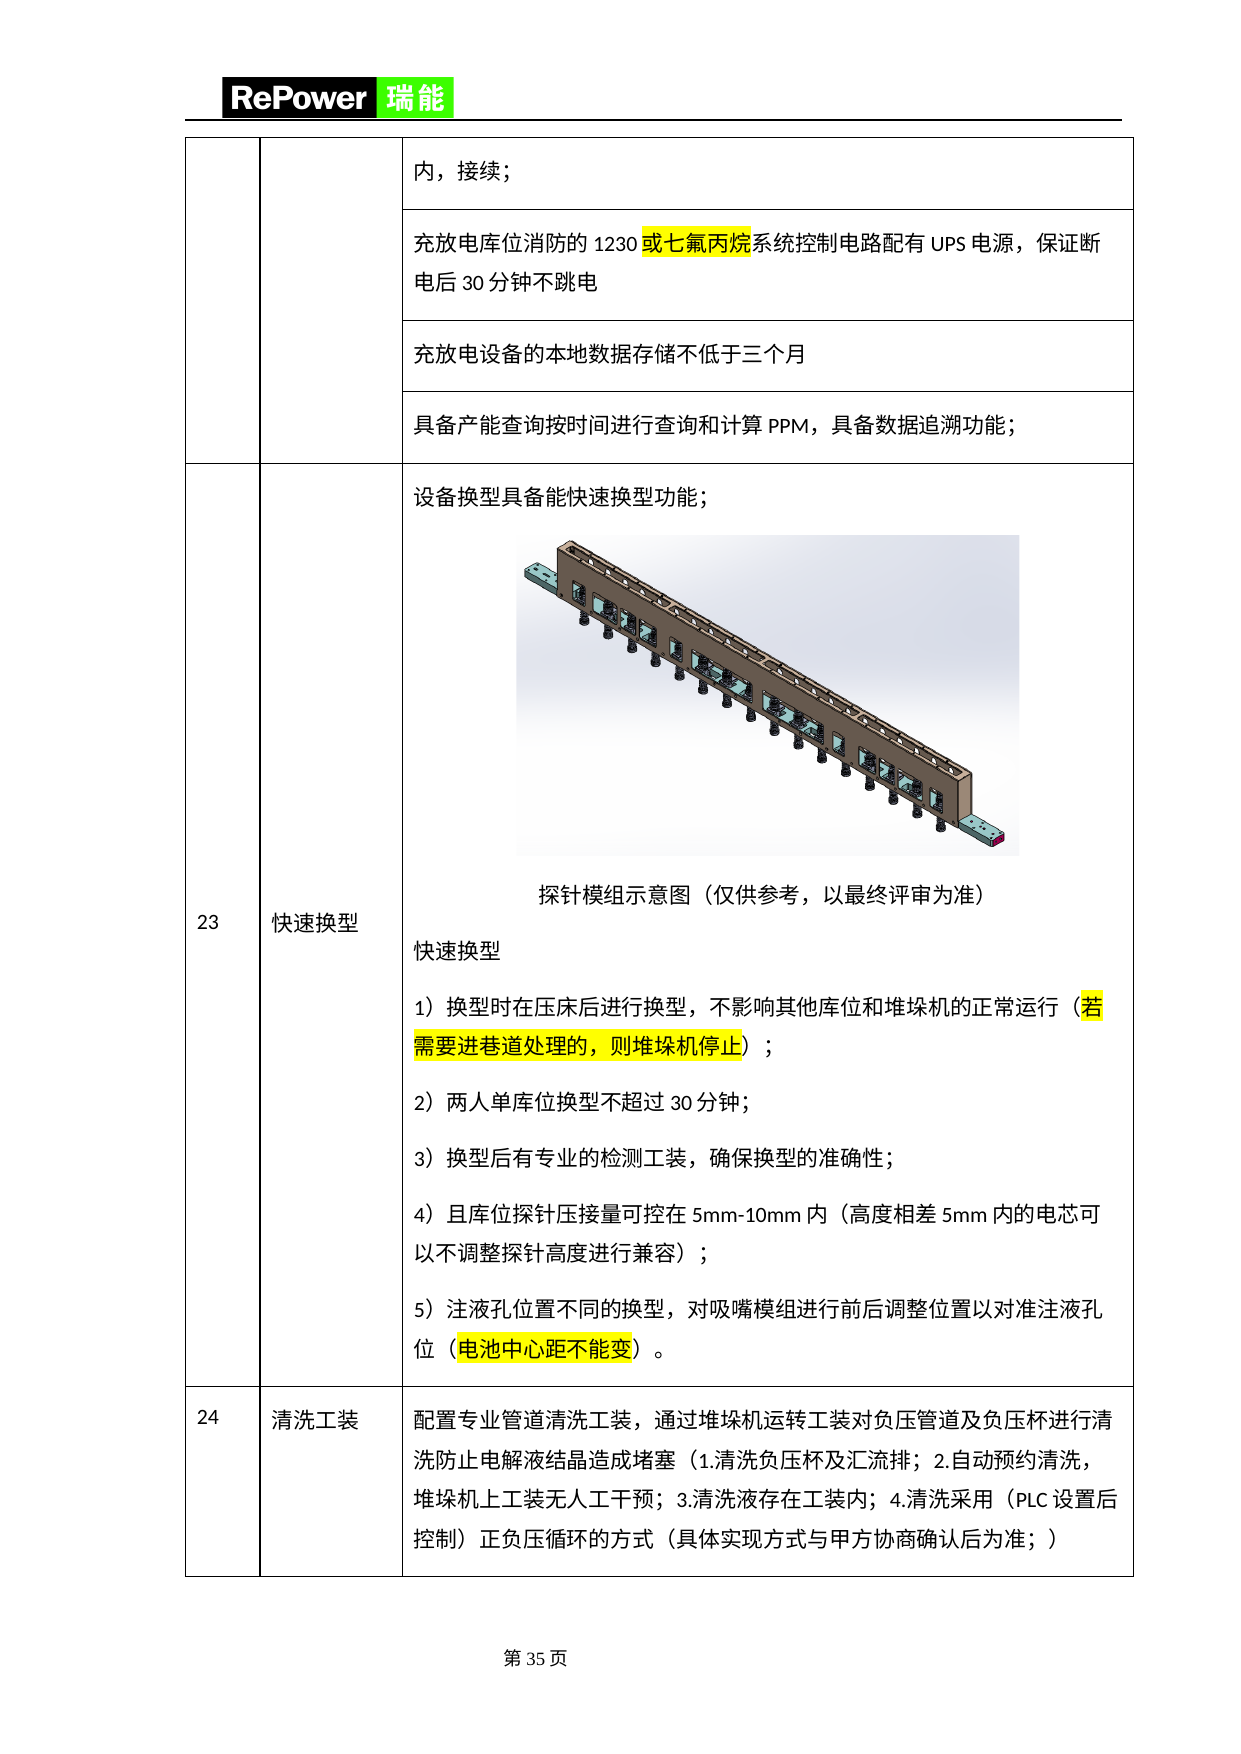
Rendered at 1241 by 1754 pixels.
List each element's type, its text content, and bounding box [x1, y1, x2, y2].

table_cell 23 [186, 464, 259, 1386]
table_cell 具备产能查询按时间进行查询和计算PPM，具备数据追溯功能； [403, 392, 1133, 462]
table_cell 充放电库位消防的1230或七氟丙烷系统控制电路配有UPS电源，保证断电后30分钟不跳电 [403, 210, 1133, 319]
table_cell 快速换型 [261, 464, 402, 1386]
table_cell 设备换型具备能快速换型功能； 探针模组示意图（仅供参考，以最终评审为准） 快速换型 1）换型时在压床后进行换型，不影响其他库位和堆垛机的正常运行（若需要进巷道处理的，则堆垛机停止）； 2）两人单库位换型不超过30分钟； 3）换型后有专业的检测工装，确保换型的准确性； 4）且库位探针压接量可控在5mm-10mm内（高度相差5mm内的电芯可以不调整探针高度进行兼容）； 5）注液孔位置不同的换型，对吸嘴模组进行前后调整位置以对准注液孔位（电池中心距不能变）。 [403, 464, 1133, 1386]
table_cell 清洗工装 [261, 1387, 402, 1576]
table_cell 24 [186, 1387, 259, 1576]
table_cell 充放电设备的本地数据存储不低于三个月 [403, 321, 1133, 391]
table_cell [403, 138, 1133, 208]
picture [516, 535, 1020, 856]
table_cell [403, 1387, 1133, 1576]
picture [222, 77, 454, 118]
